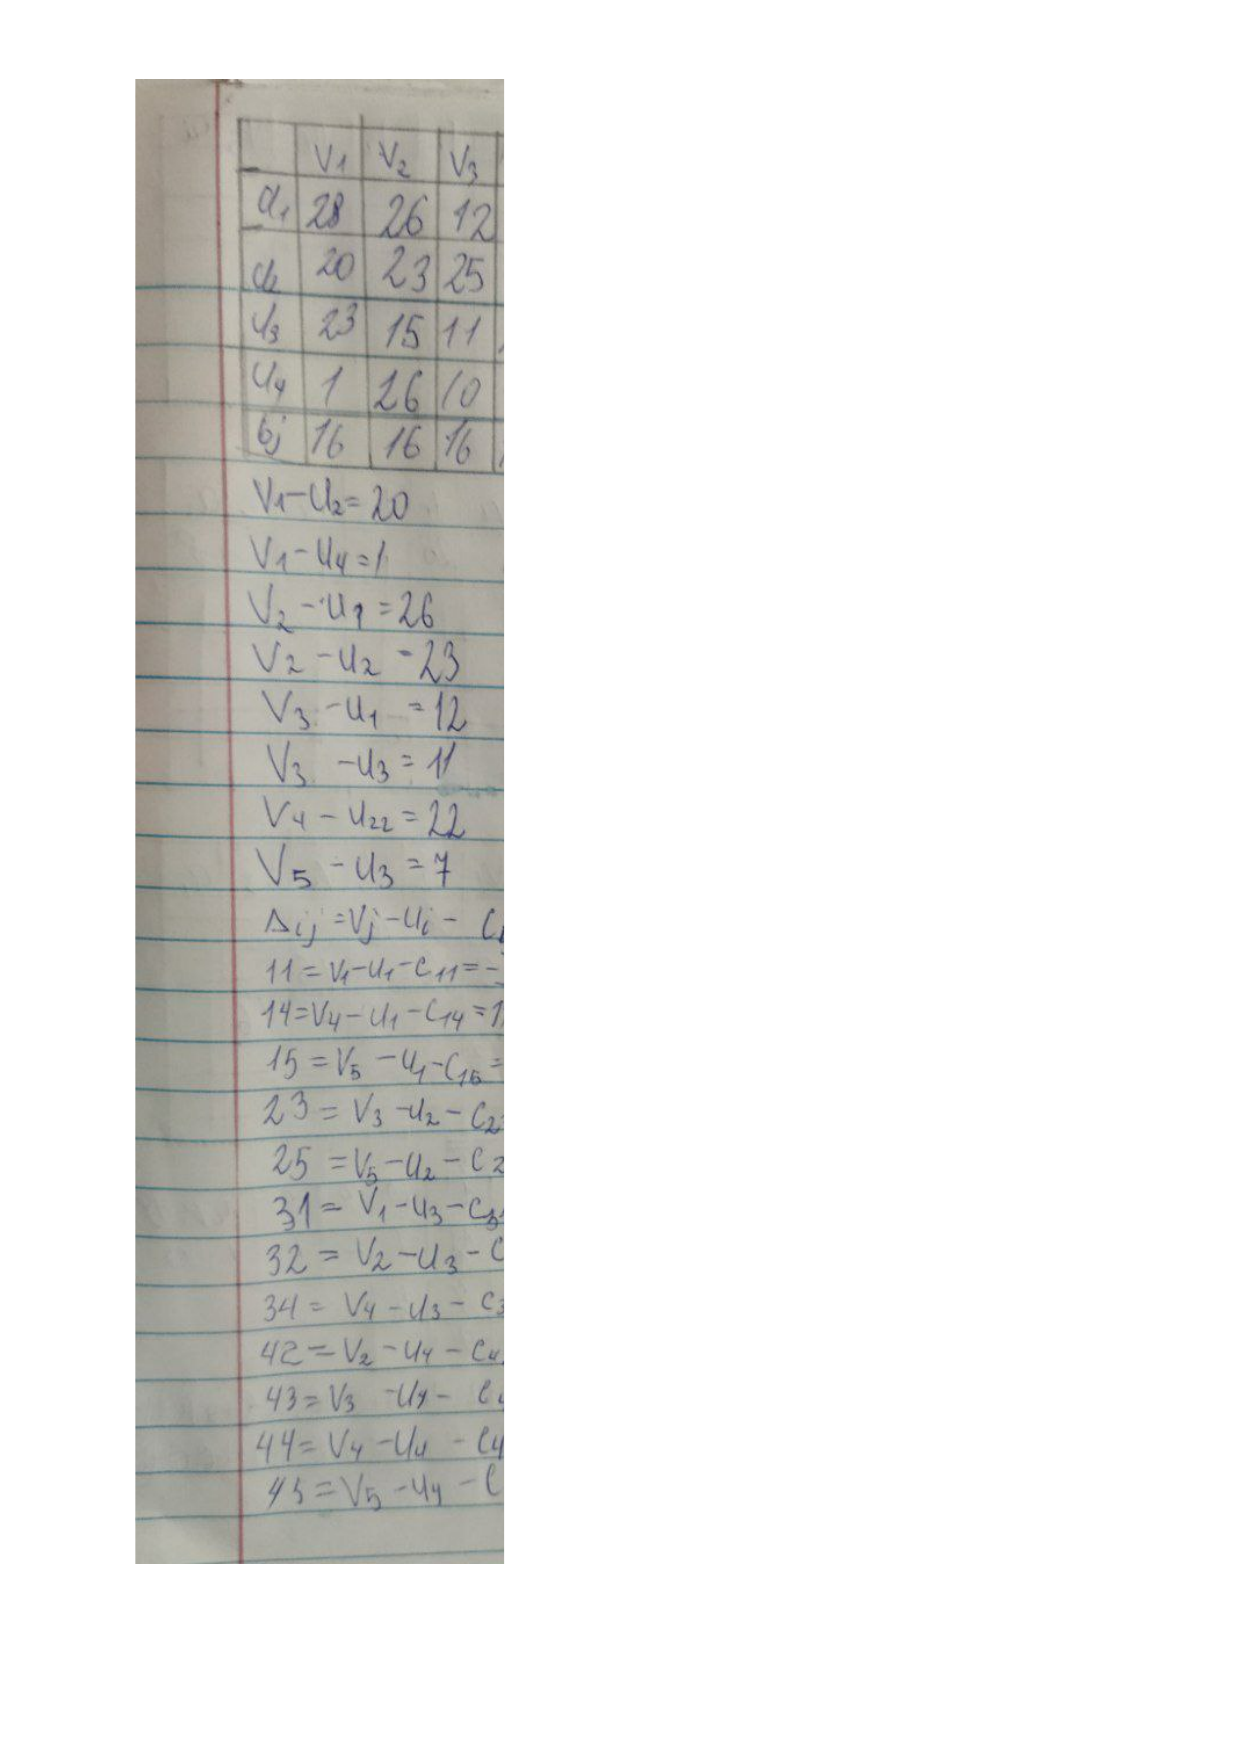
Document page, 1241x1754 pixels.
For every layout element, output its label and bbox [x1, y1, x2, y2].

picture [135, 79, 505, 1564]
